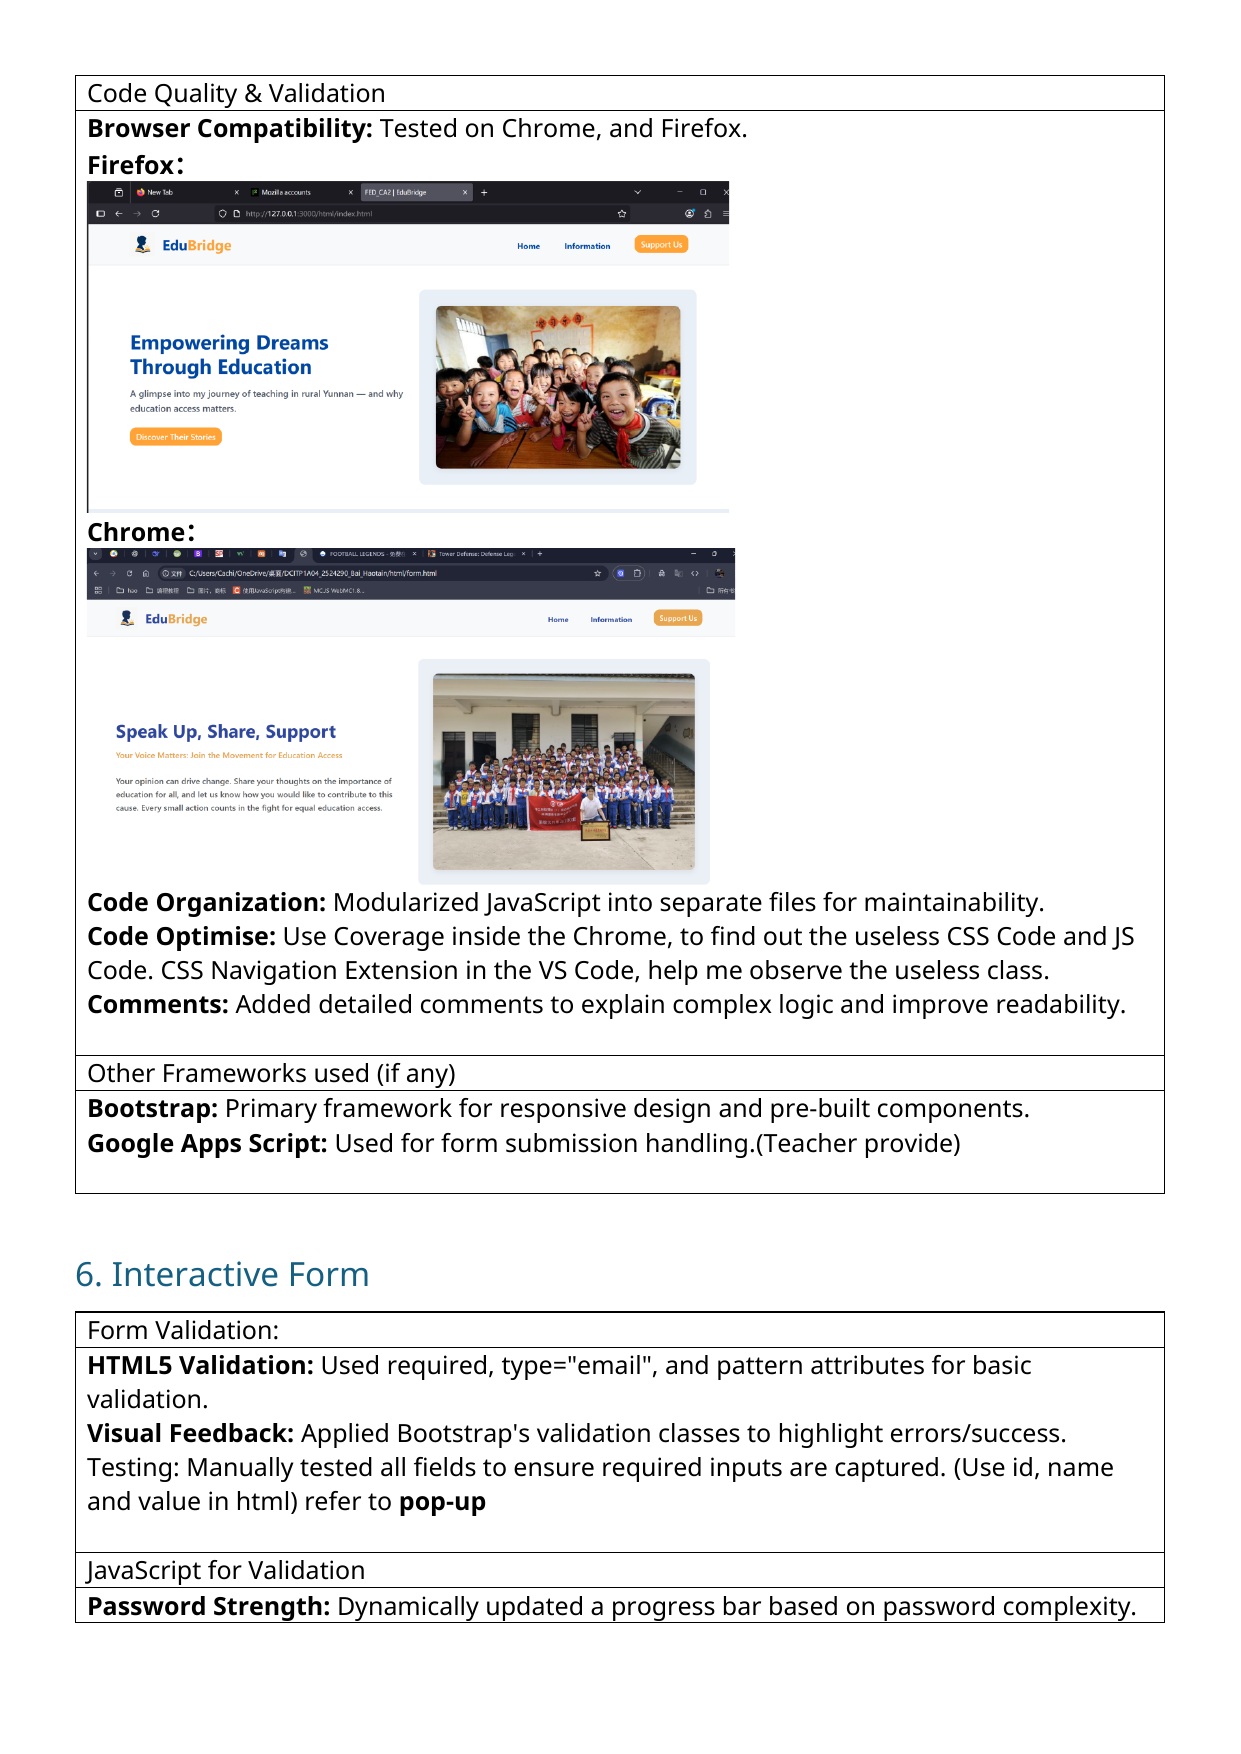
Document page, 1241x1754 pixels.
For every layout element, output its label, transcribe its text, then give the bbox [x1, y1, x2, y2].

table_header Form Validation: [76, 1313, 1164, 1347]
table_cell Code Quality & Validation [76, 76, 1164, 110]
table_cell Other Frameworks used (if any) [76, 1056, 1164, 1090]
picture [86, 181, 730, 513]
table_cell Bootstrap: Primary framework for responsive design and pre-built components. Google Apps Script: Used for form submission handling.(Teacher provide) [76, 1091, 1164, 1193]
table_cell HTML5 Validation: Used required, type="email", and pattern attributes for basic validation. Visual Feedback: Applied Bootstrap's validation classes to highlight errors/success. Testing: Manually tested all fields to ensure required inputs are captured. (Use id, name and value in html) refer to pop-up [76, 1348, 1164, 1552]
subtitle 6. Interactive Form [75, 1251, 1165, 1296]
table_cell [76, 1588, 1164, 1622]
picture [86, 548, 736, 885]
table_cell JavaScript for Validation [76, 1553, 1164, 1587]
table_cell Browser Compatibility: Tested on Chrome, and Firefox. Firefox： Chrome： Code Organization: Modularized JavaScript into separate files for maintainability. Code Optimise: Use Coverage inside the Chrome, to find out the useless CSS Code and JS Code. CSS Navigation Extension in the VS Code, help me observe the useless class. Comments: Added detailed comments to explain complex logic and improve readability. [76, 111, 1164, 1055]
